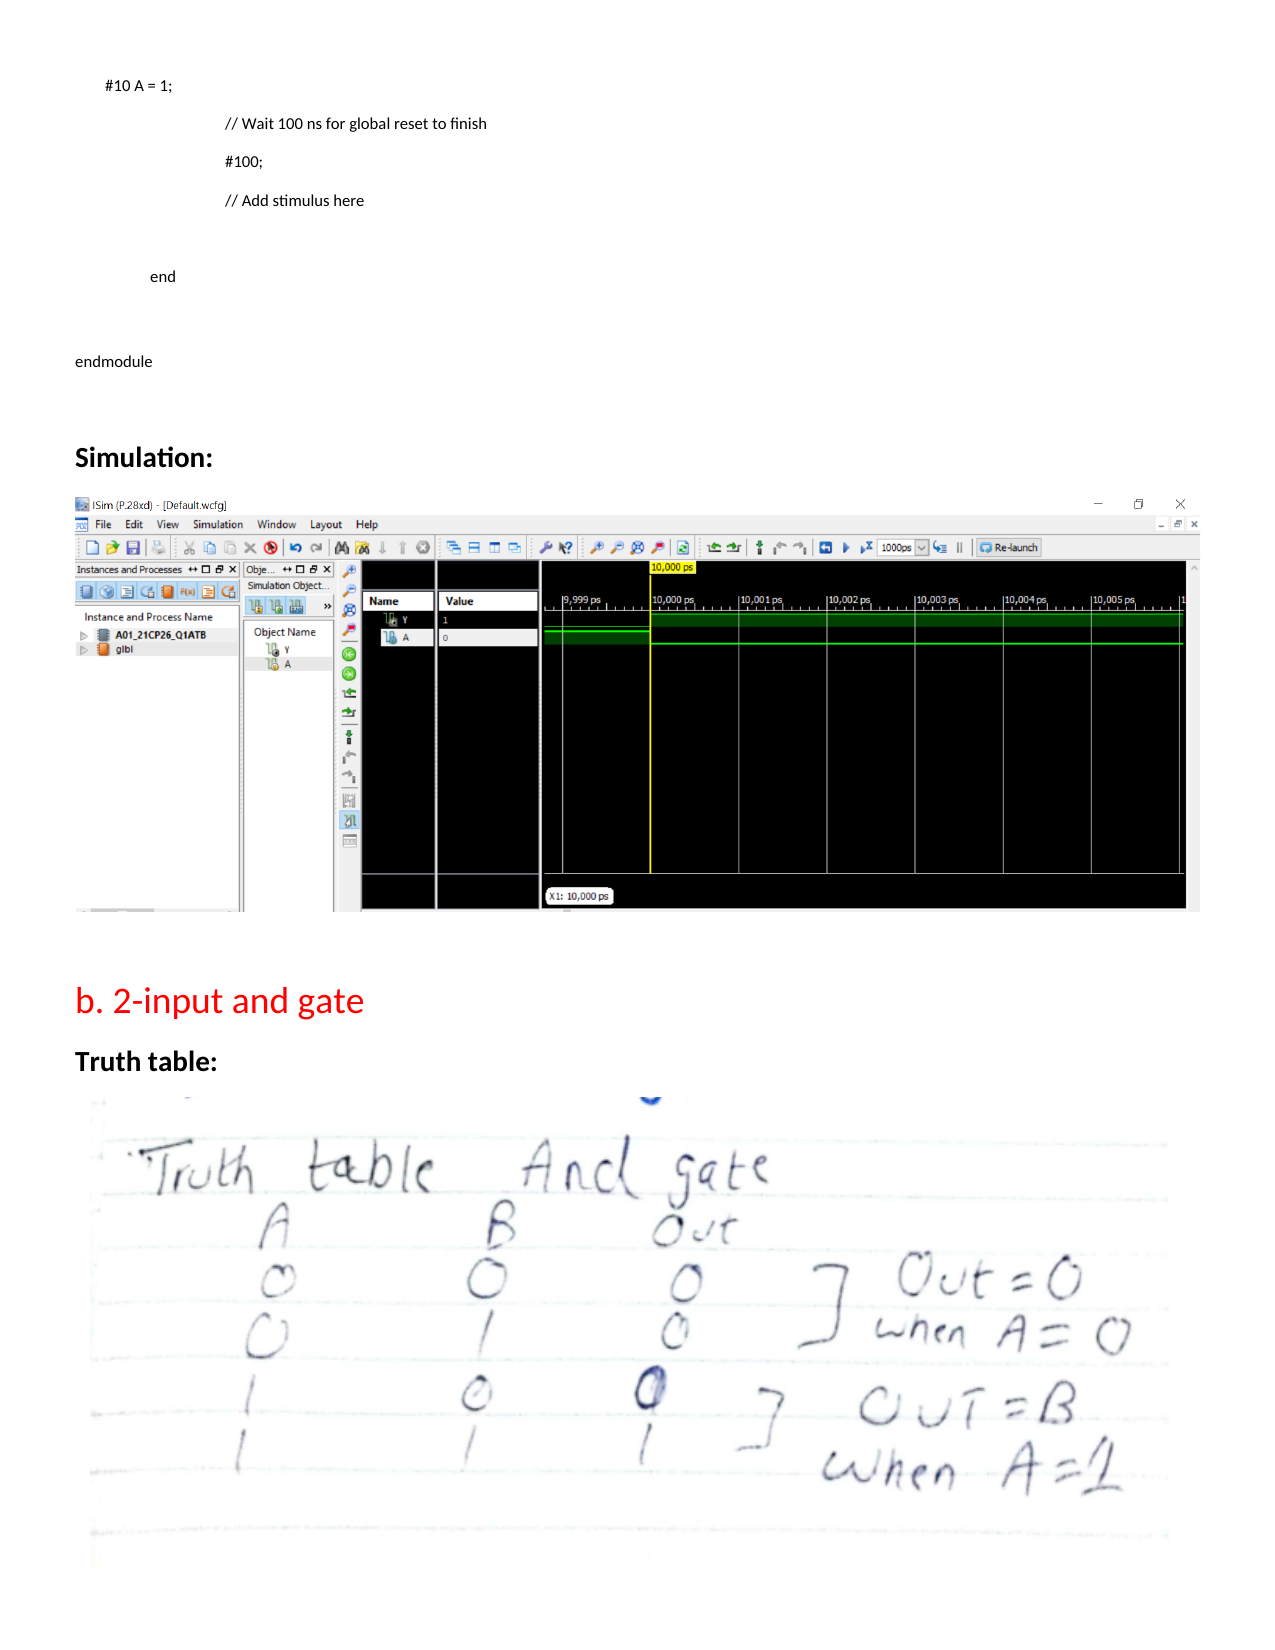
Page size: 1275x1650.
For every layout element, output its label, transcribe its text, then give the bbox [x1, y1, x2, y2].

text // Wait 100 ns for global reset to finish [75, 113, 1200, 134]
text end [75, 267, 1200, 287]
picture [75, 1097, 1172, 1568]
text #10 A = 1; [75, 75, 1200, 95]
text #100; [75, 152, 1200, 172]
text // Add stimulus here [75, 190, 1200, 210]
text Truth table: [75, 1043, 1200, 1078]
text Simulation: [75, 439, 1200, 475]
picture [75, 494, 1200, 912]
text b. 2-input and gate [75, 977, 1200, 1023]
text endmodule [75, 352, 1200, 372]
